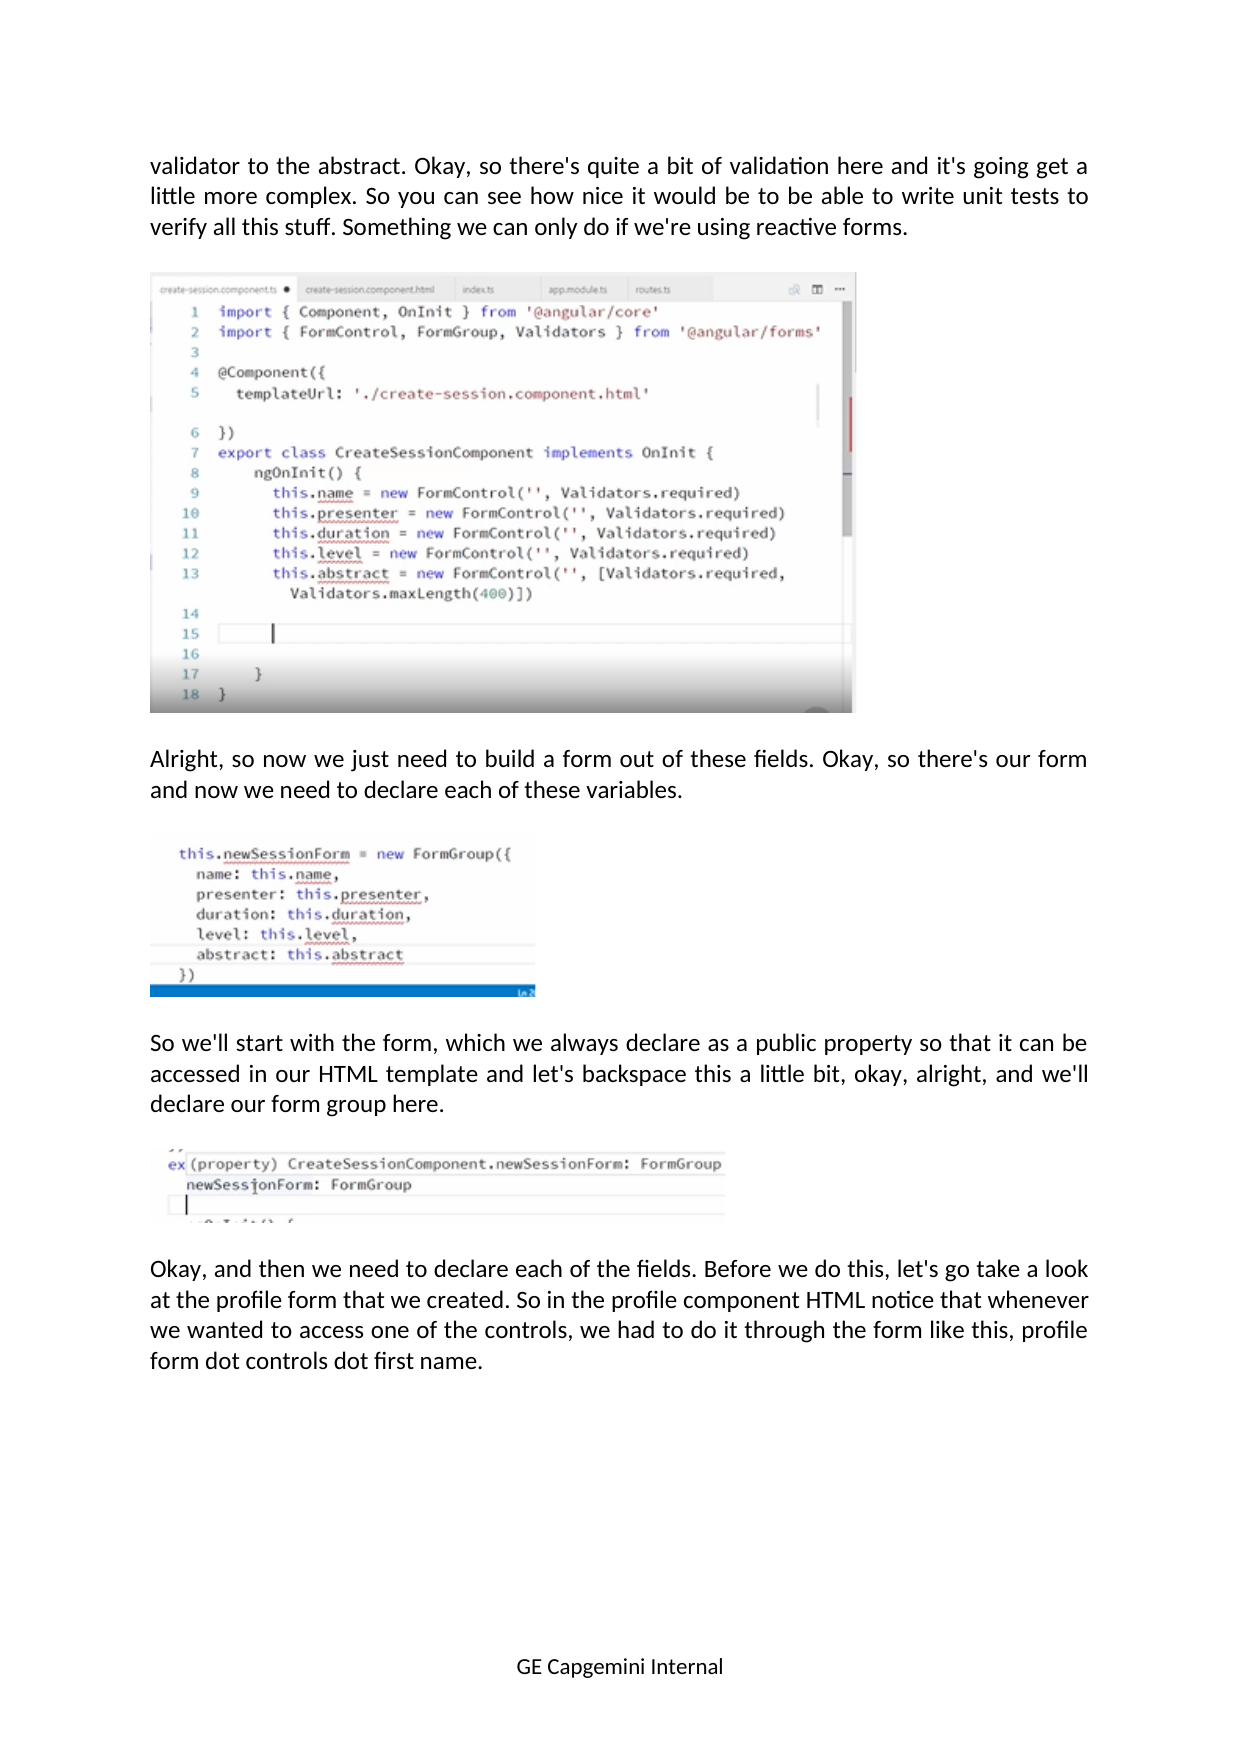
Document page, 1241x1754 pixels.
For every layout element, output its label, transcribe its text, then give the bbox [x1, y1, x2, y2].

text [150, 150, 1090, 242]
text Okay, and then we need to declare each of the fields. Before we do this, let's go take a look at the profile form that we created. So in the profile component HTML notice that whenever we wanted to access one of the controls, we had to do it through the form like this, profile form dot controls dot first name. [150, 1253, 1090, 1376]
text So we'll start with the form, which we always declare as a public property so that it can be accessed in our HTML template and let's backspace this a little bit, okay, alright, and we'll declare our form group here. [150, 1027, 1090, 1119]
picture [150, 834, 536, 997]
text Alright, so now we just need to build a form out of these fields. Okay, so there's our form and now we need to declare each of these variables. [150, 743, 1090, 804]
picture [150, 272, 857, 713]
picture [150, 1149, 725, 1223]
